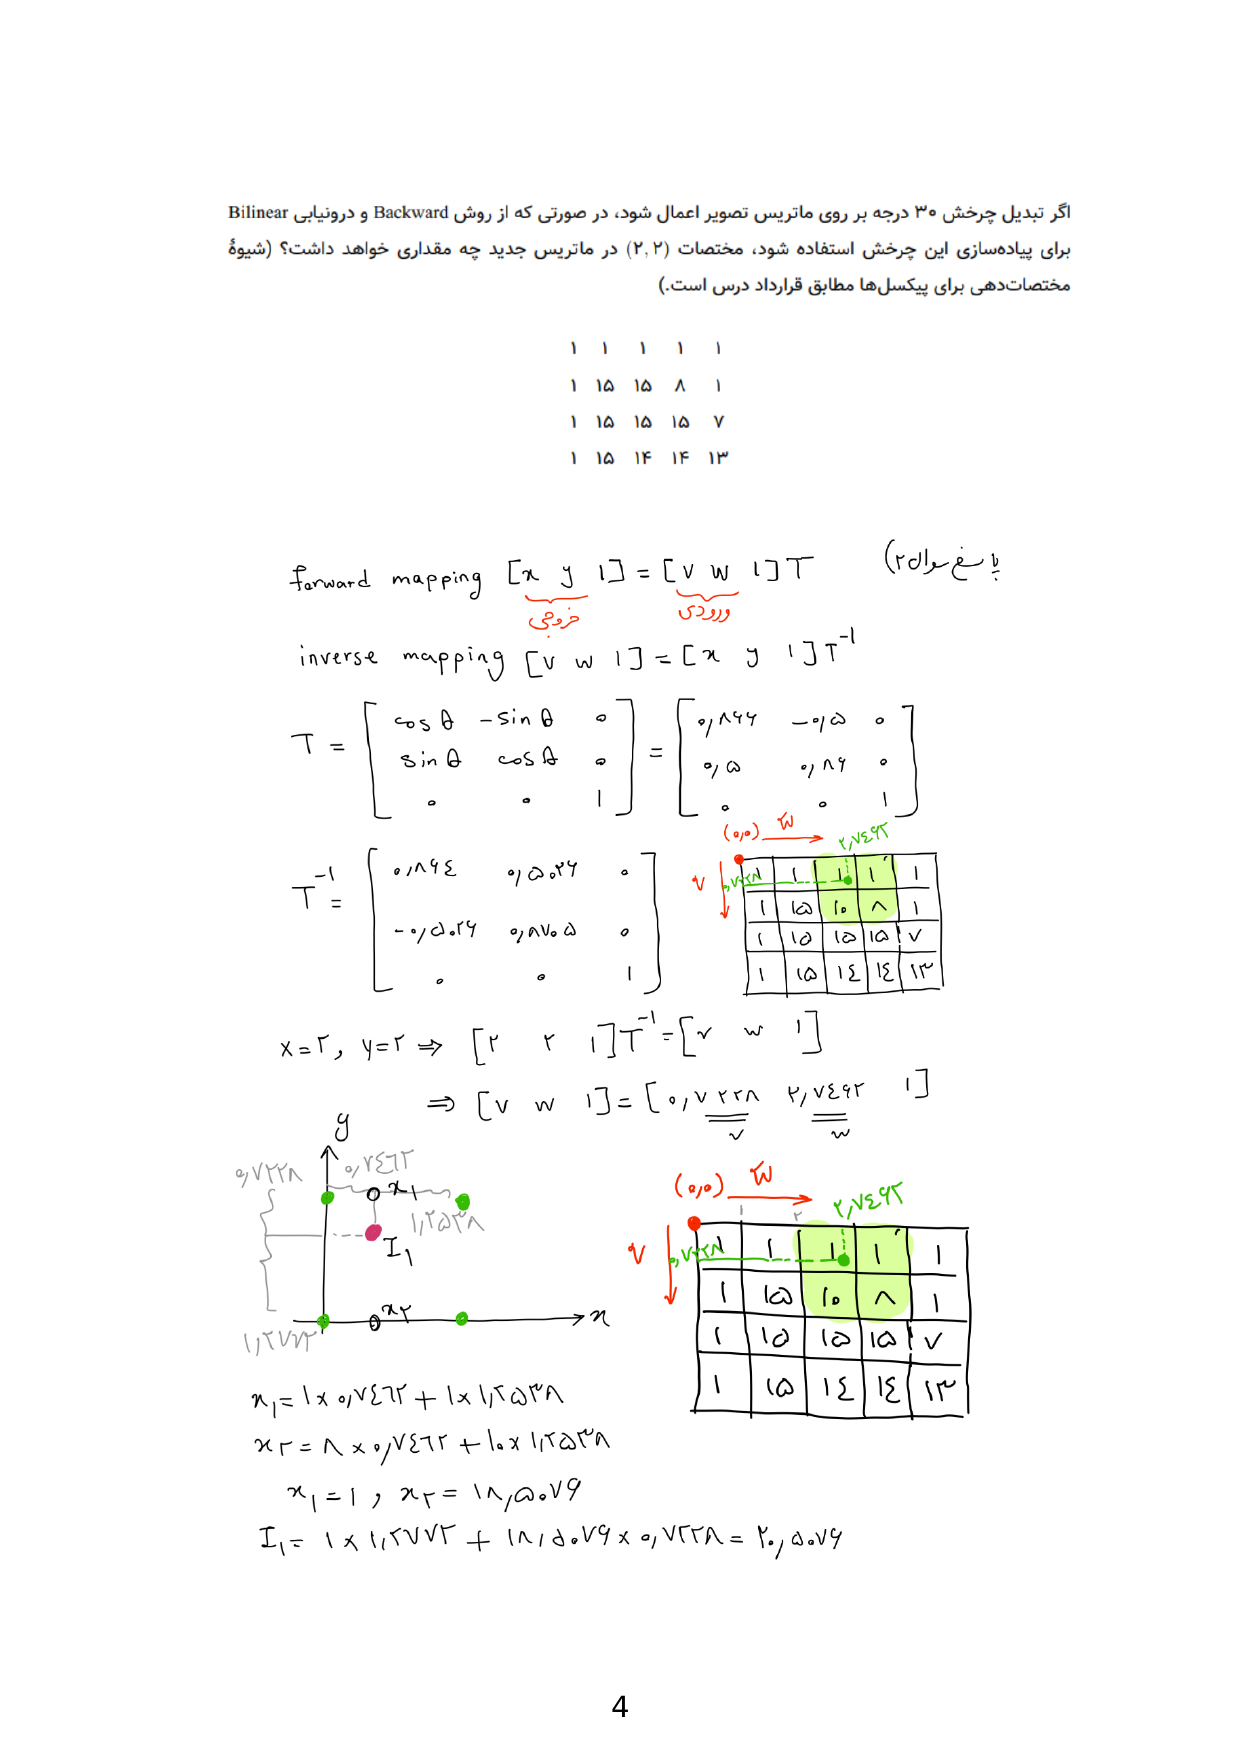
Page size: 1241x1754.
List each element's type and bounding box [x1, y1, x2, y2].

picture [227, 529, 1013, 1587]
picture [200, 173, 1094, 504]
